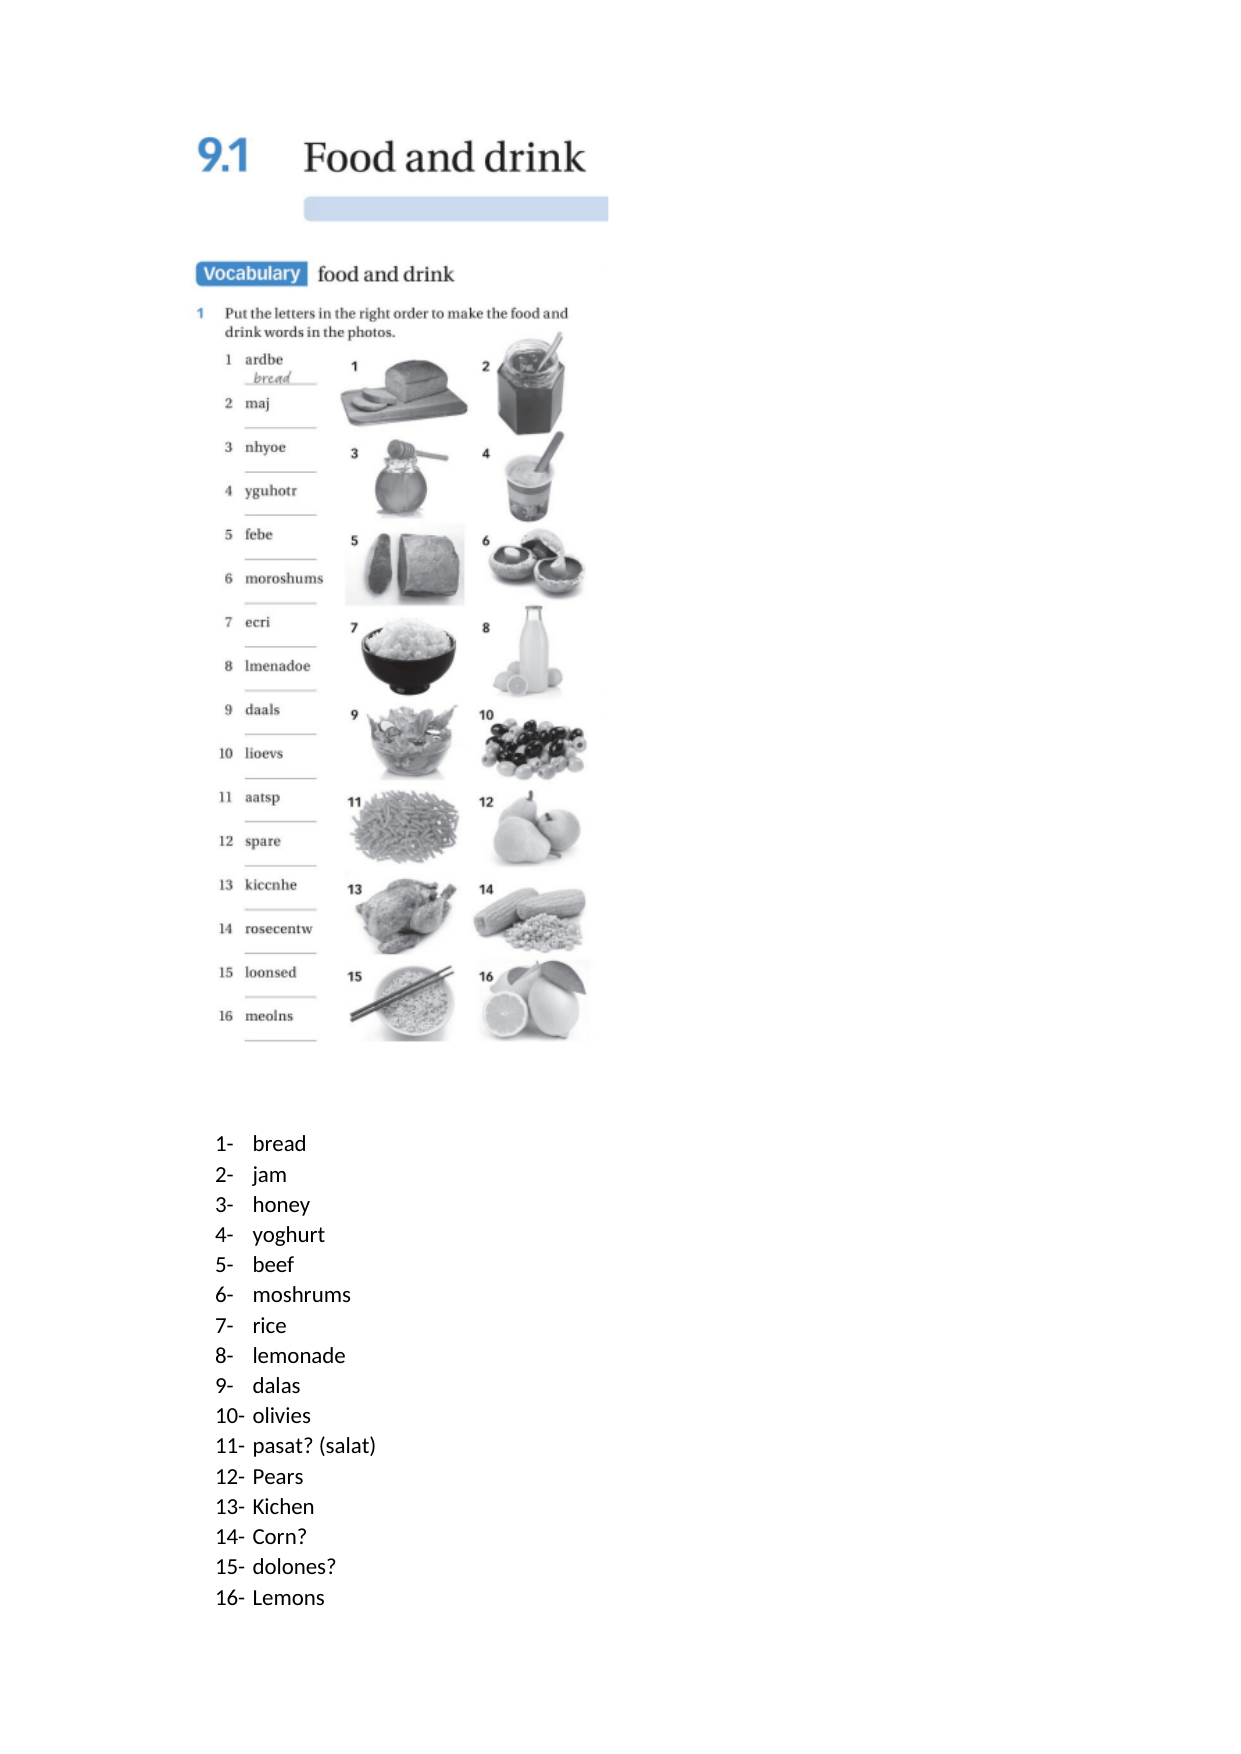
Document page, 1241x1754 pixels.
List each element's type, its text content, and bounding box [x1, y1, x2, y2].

list pasat? (salat) [215, 1432, 1152, 1459]
list moshrums [215, 1281, 1152, 1308]
list Pears [215, 1462, 1152, 1490]
picture [177, 118, 609, 1061]
list dalas [215, 1371, 1152, 1399]
list Kichen [215, 1492, 1152, 1520]
list yoghurt [215, 1220, 1152, 1248]
list beef [215, 1250, 1152, 1278]
list honey [215, 1190, 1152, 1218]
list bread [215, 1129, 1152, 1157]
list olivies [215, 1401, 1152, 1429]
list rice [215, 1311, 1152, 1339]
list lemonade [215, 1341, 1152, 1369]
list dolones? [215, 1552, 1152, 1580]
list Corn? [215, 1522, 1152, 1550]
list Lemons [215, 1583, 1152, 1611]
list jam [215, 1160, 1152, 1188]
